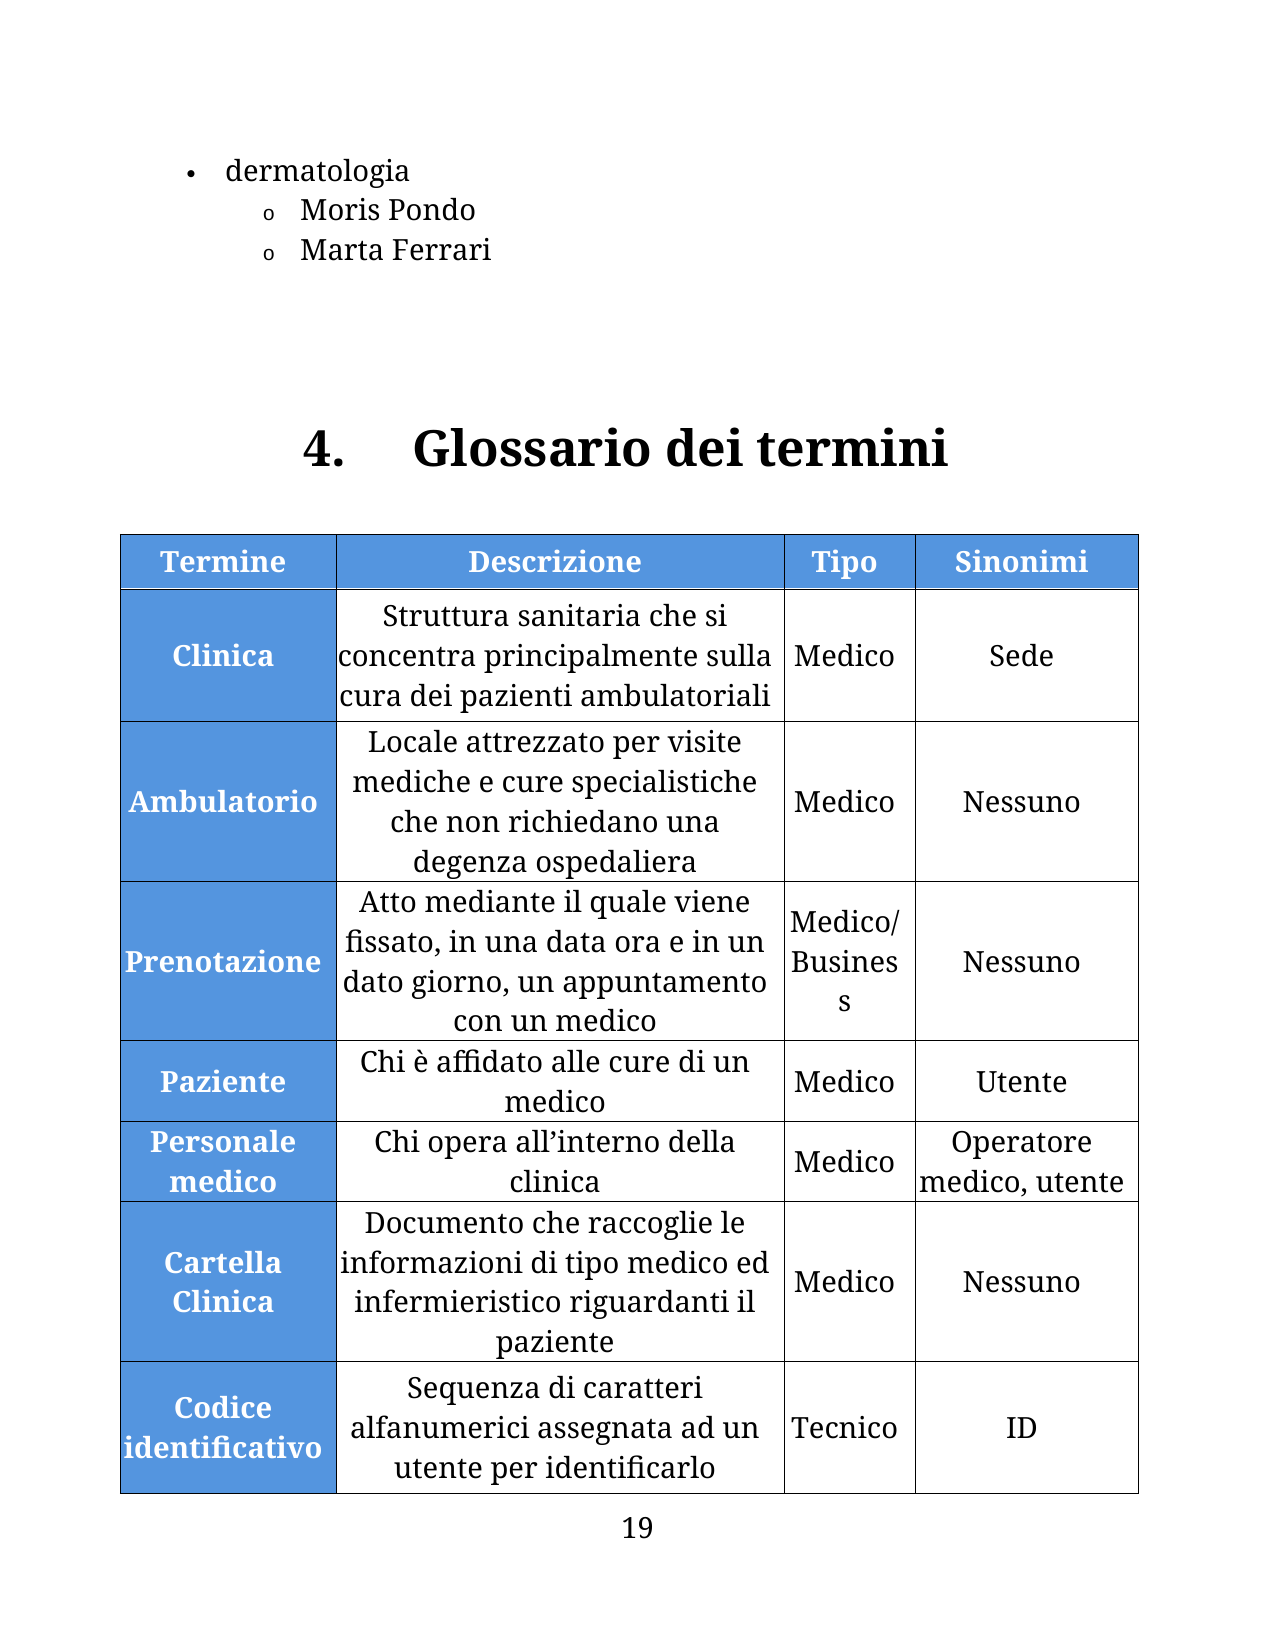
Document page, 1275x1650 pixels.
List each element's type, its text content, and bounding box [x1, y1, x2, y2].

list Marta Ferrari [262, 229, 1125, 269]
table_cell Utente [916, 1041, 1138, 1121]
table_cell Nessuno [916, 722, 1138, 881]
table_cell Medico [785, 1202, 915, 1361]
table_cell Medico [785, 590, 915, 721]
table_cell ID [916, 1362, 1138, 1493]
table_cell Nessuno [916, 882, 1138, 1040]
table_cell Sequenza di caratteri alfanumerici assegnata ad un utente per identificarlo [337, 1362, 784, 1493]
table_cell Medico [785, 1122, 915, 1201]
table_cell Nessuno [916, 1202, 1138, 1361]
table_cell Medico [785, 1041, 915, 1121]
table_cell Operatore medico, utente [916, 1122, 1138, 1201]
table_header Descrizione [337, 535, 784, 588]
table_header Sinonimi [916, 535, 1138, 588]
table_cell Chi opera all’interno della clinica [337, 1122, 784, 1201]
table_header Termine [121, 535, 336, 588]
table_cell Ambulatorio [121, 722, 336, 881]
table_cell Personale medico [121, 1122, 336, 1201]
subtitle Glossario dei termini [127, 413, 1125, 530]
table_cell Struttura sanitaria che si concentra principalmente sulla cura dei pazienti ambulatoriali [337, 590, 784, 721]
table_header Tipo [785, 535, 915, 588]
table_cell Medico [785, 722, 915, 881]
table_cell Clinica [121, 590, 336, 721]
list dermatologia [187, 150, 1125, 190]
table_cell Locale attrezzato per visite mediche e cure specialistiche che non richiedano una degenza ospedaliera [337, 722, 784, 881]
table_cell Medico/Business [785, 882, 915, 1040]
table_cell Tecnico [785, 1362, 915, 1493]
table_cell Atto mediante il quale viene fissato, in una data ora e in un dato giorno, un appuntamento con un medico [337, 882, 784, 1040]
table_cell Chi è affidato alle cure di un medico [337, 1041, 784, 1121]
table_cell Documento che raccoglie le informazioni di tipo medico ed infermieristico riguardanti il paziente [337, 1202, 784, 1361]
table_cell Sede [916, 590, 1138, 721]
list Moris Pondo [262, 190, 1125, 229]
table_cell Codice identificativo [121, 1362, 336, 1493]
table_cell Prenotazione [121, 882, 336, 1040]
table_cell Cartella Clinica [121, 1202, 336, 1361]
table_cell Paziente [121, 1041, 336, 1121]
